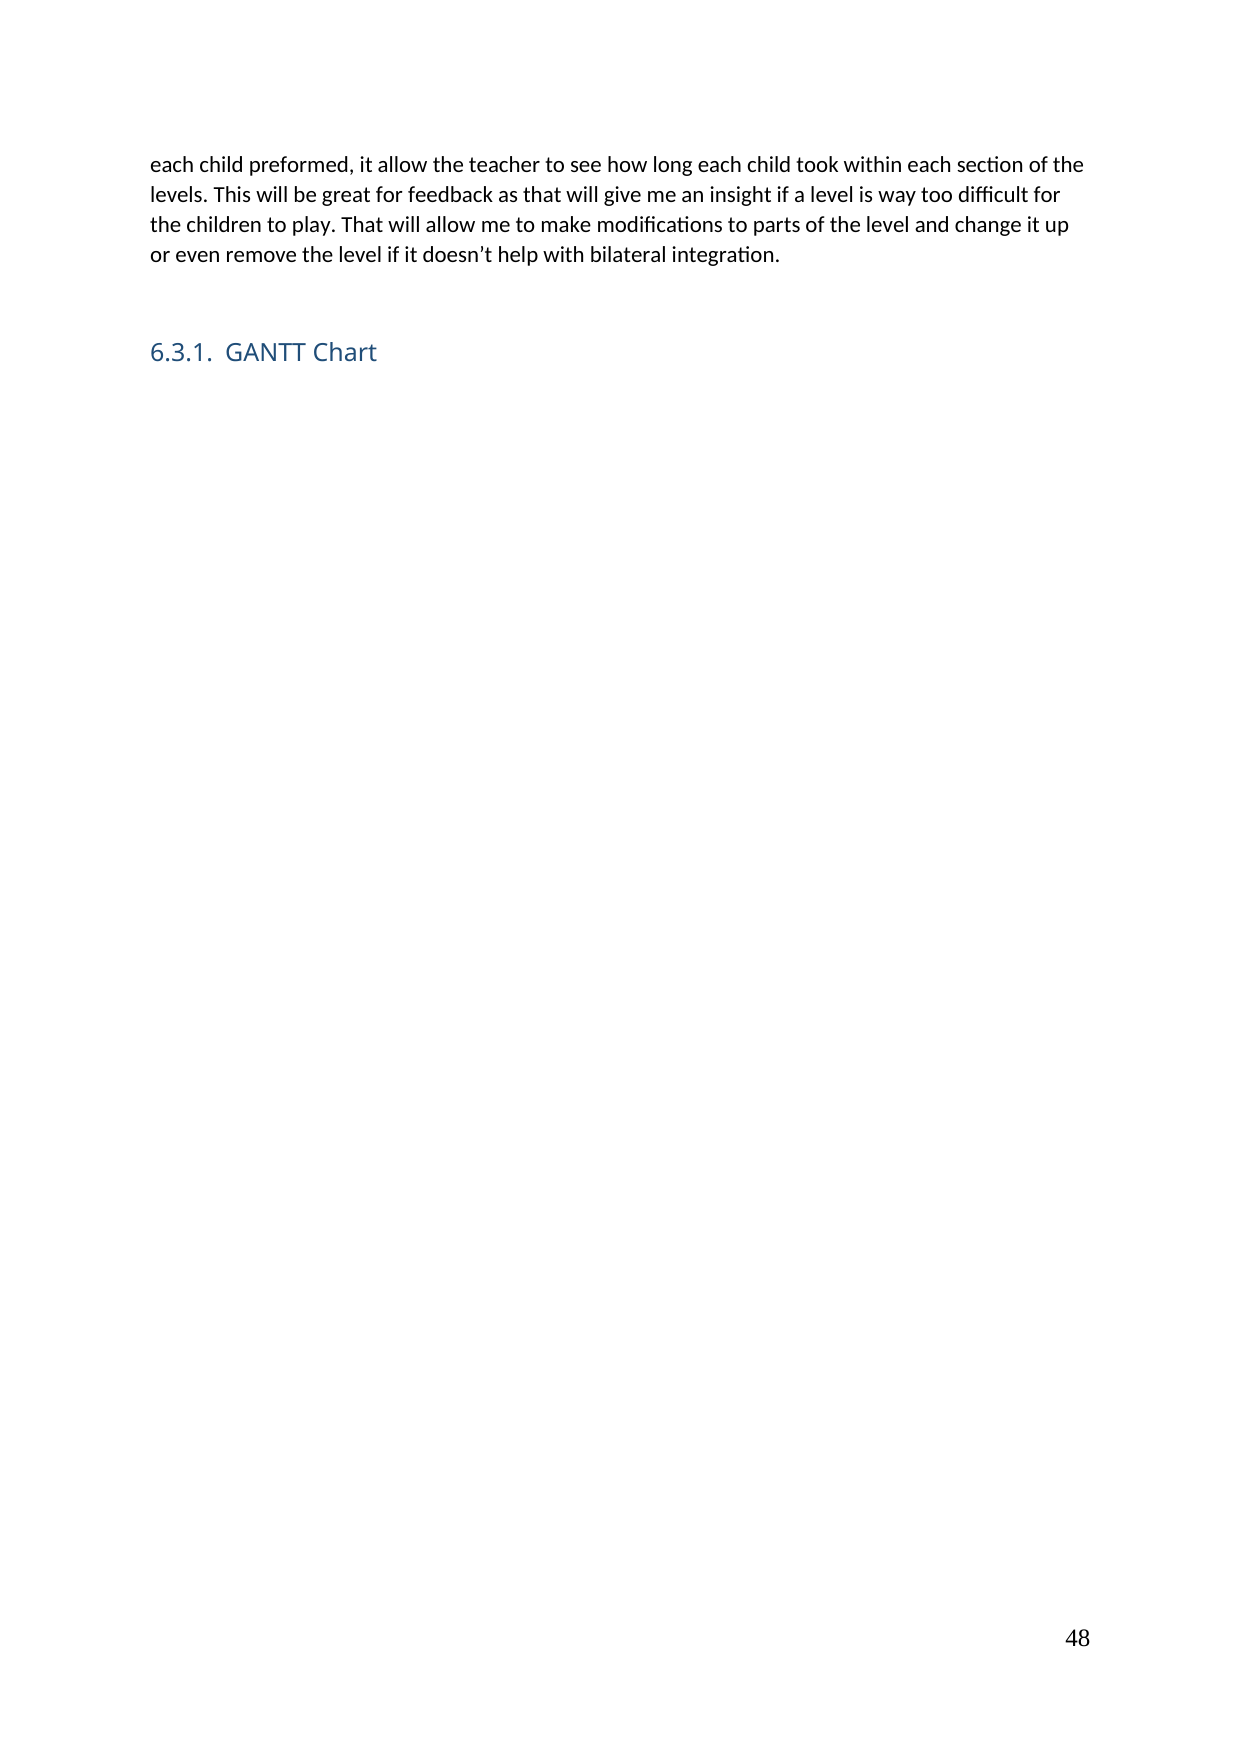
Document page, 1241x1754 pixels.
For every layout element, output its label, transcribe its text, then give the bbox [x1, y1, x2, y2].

subtitle 6.3.1. GANTT Chart [150, 334, 1090, 368]
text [150, 150, 1090, 269]
